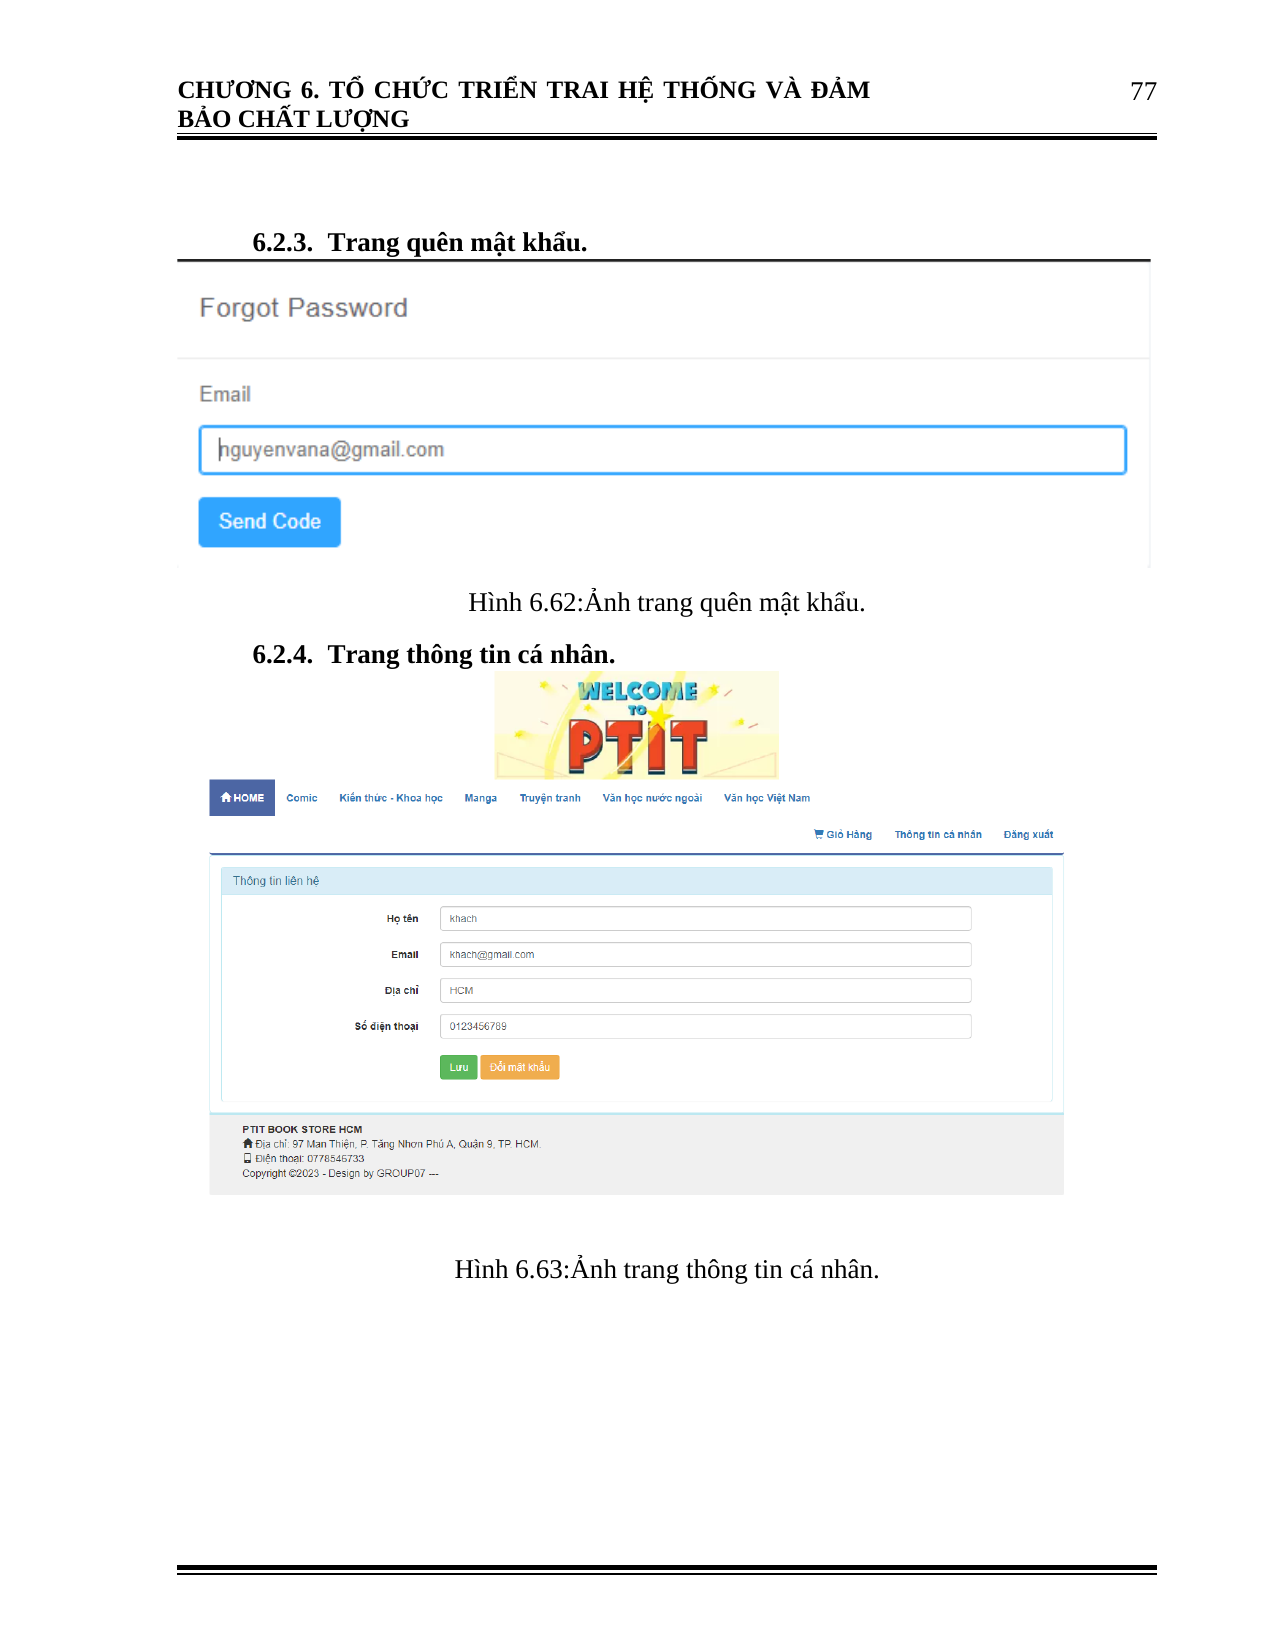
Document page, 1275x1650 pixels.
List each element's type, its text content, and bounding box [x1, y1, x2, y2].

subtitle Trang quên mật khẩu. [252, 226, 1157, 257]
picture [177, 671, 1153, 1235]
subtitle Trang thông tin cá nhân. [252, 638, 1157, 669]
picture [177, 259, 1151, 568]
